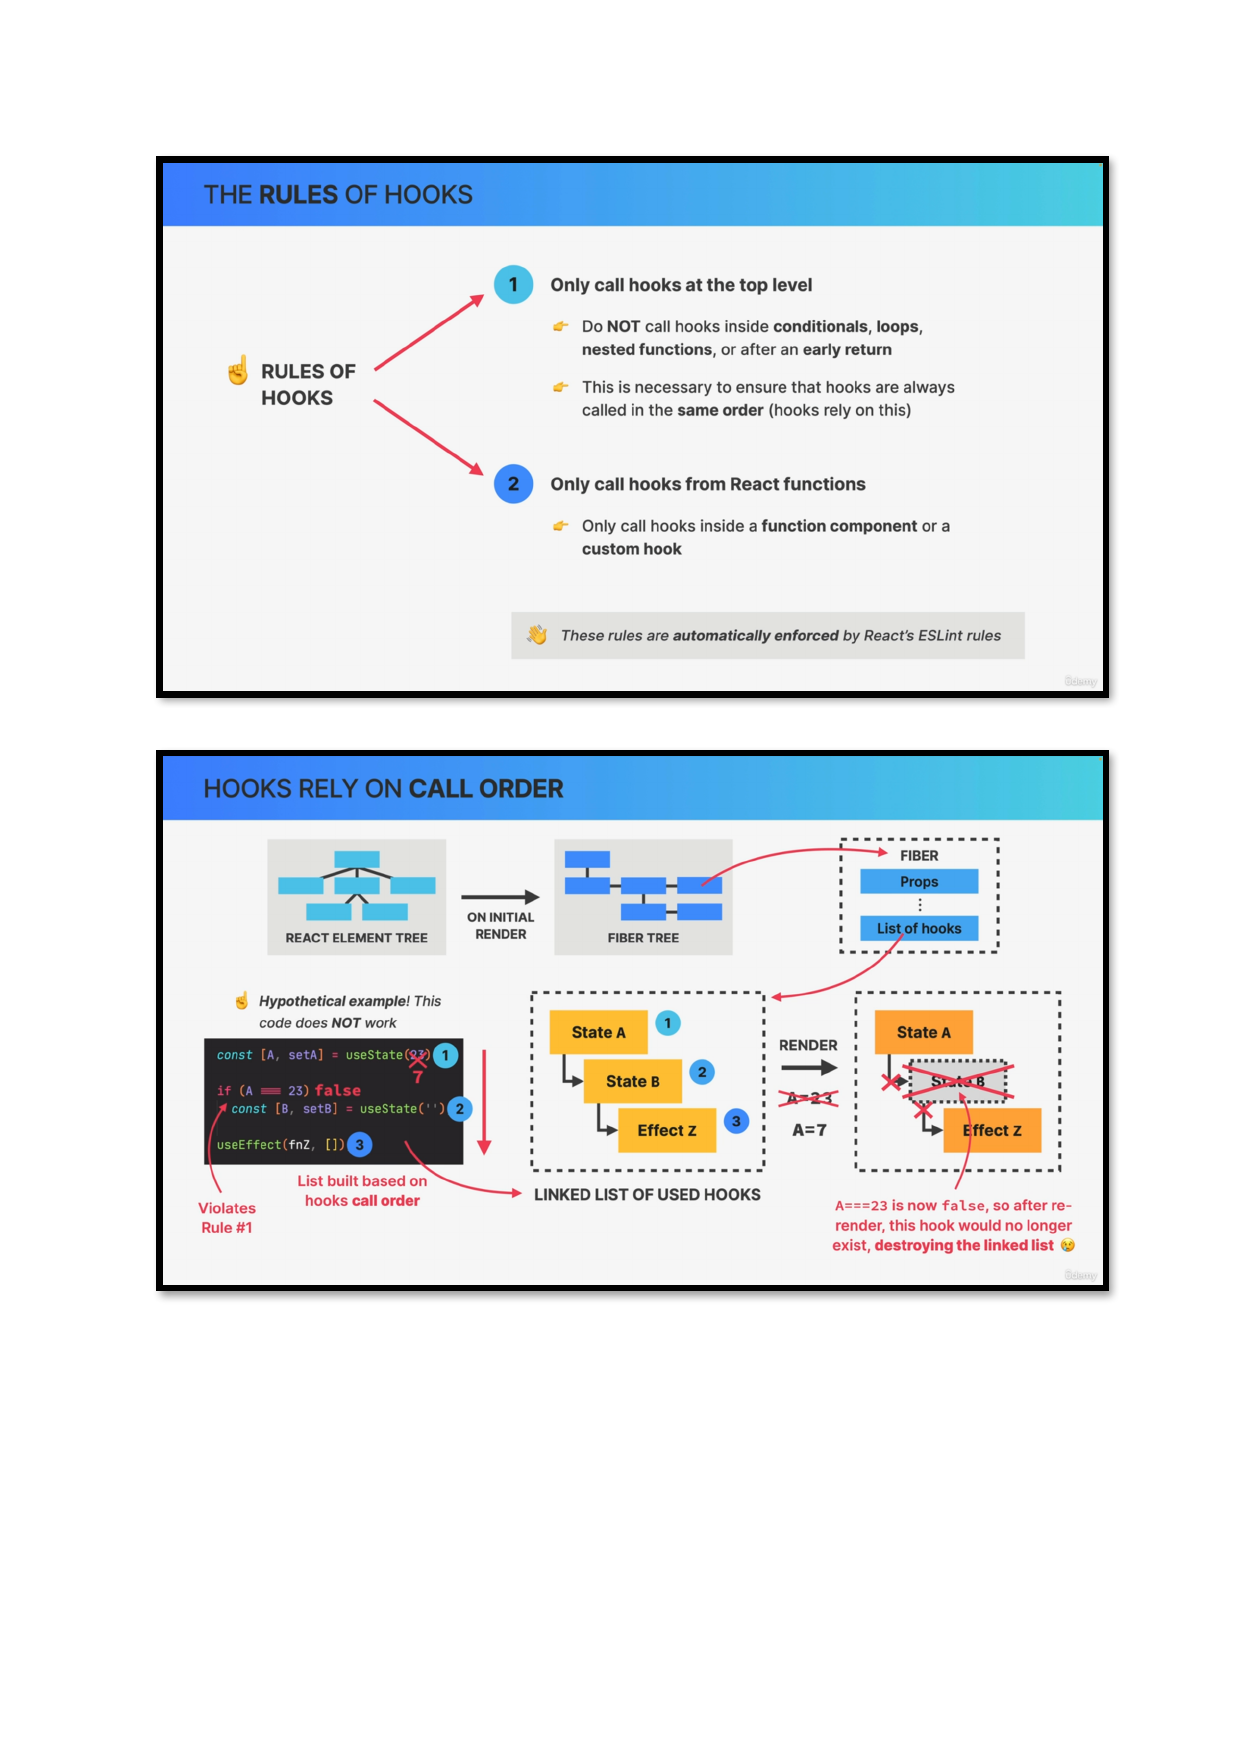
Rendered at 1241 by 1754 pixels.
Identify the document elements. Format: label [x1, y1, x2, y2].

picture [163, 163, 1103, 691]
picture [163, 756, 1103, 1285]
